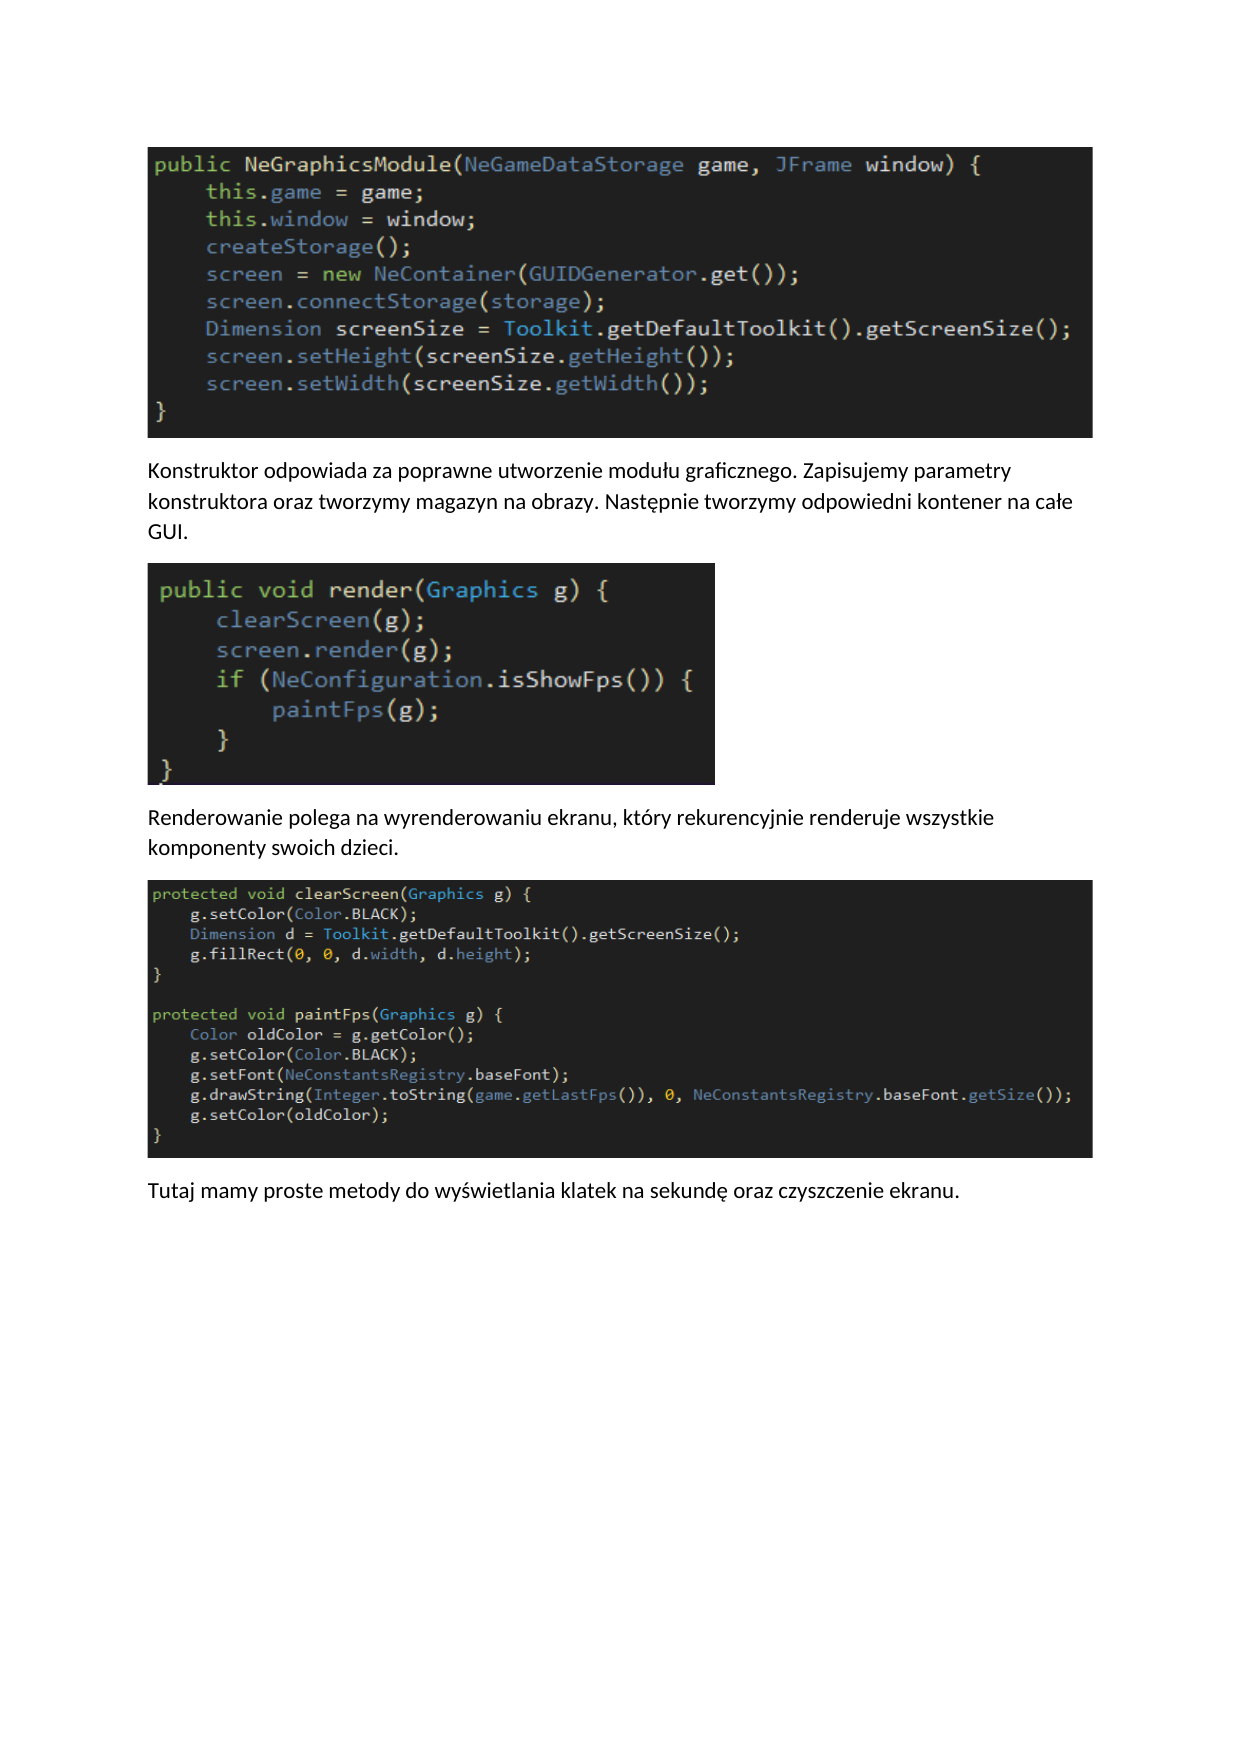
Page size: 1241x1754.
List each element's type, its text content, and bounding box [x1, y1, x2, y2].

text Tutaj mamy proste metody do wyświetlania klatek na sekundę oraz czyszczenie ekranu. [148, 1176, 1093, 1204]
picture [147, 563, 715, 785]
text Renderowanie polega na wyrenderowaniu ekranu, który rekurencyjnie renderuje wszystkie komponenty swoich dzieci. [148, 803, 1093, 861]
text Konstruktor odpowiada za poprawne utworzenie modułu graficznego. Zapisujemy parametry konstruktora oraz tworzymy magazyn na obrazy. Następnie tworzymy odpowiedni kontener na całe GUI. [148, 457, 1093, 545]
picture [147, 147, 1093, 438]
picture [147, 880, 1093, 1158]
